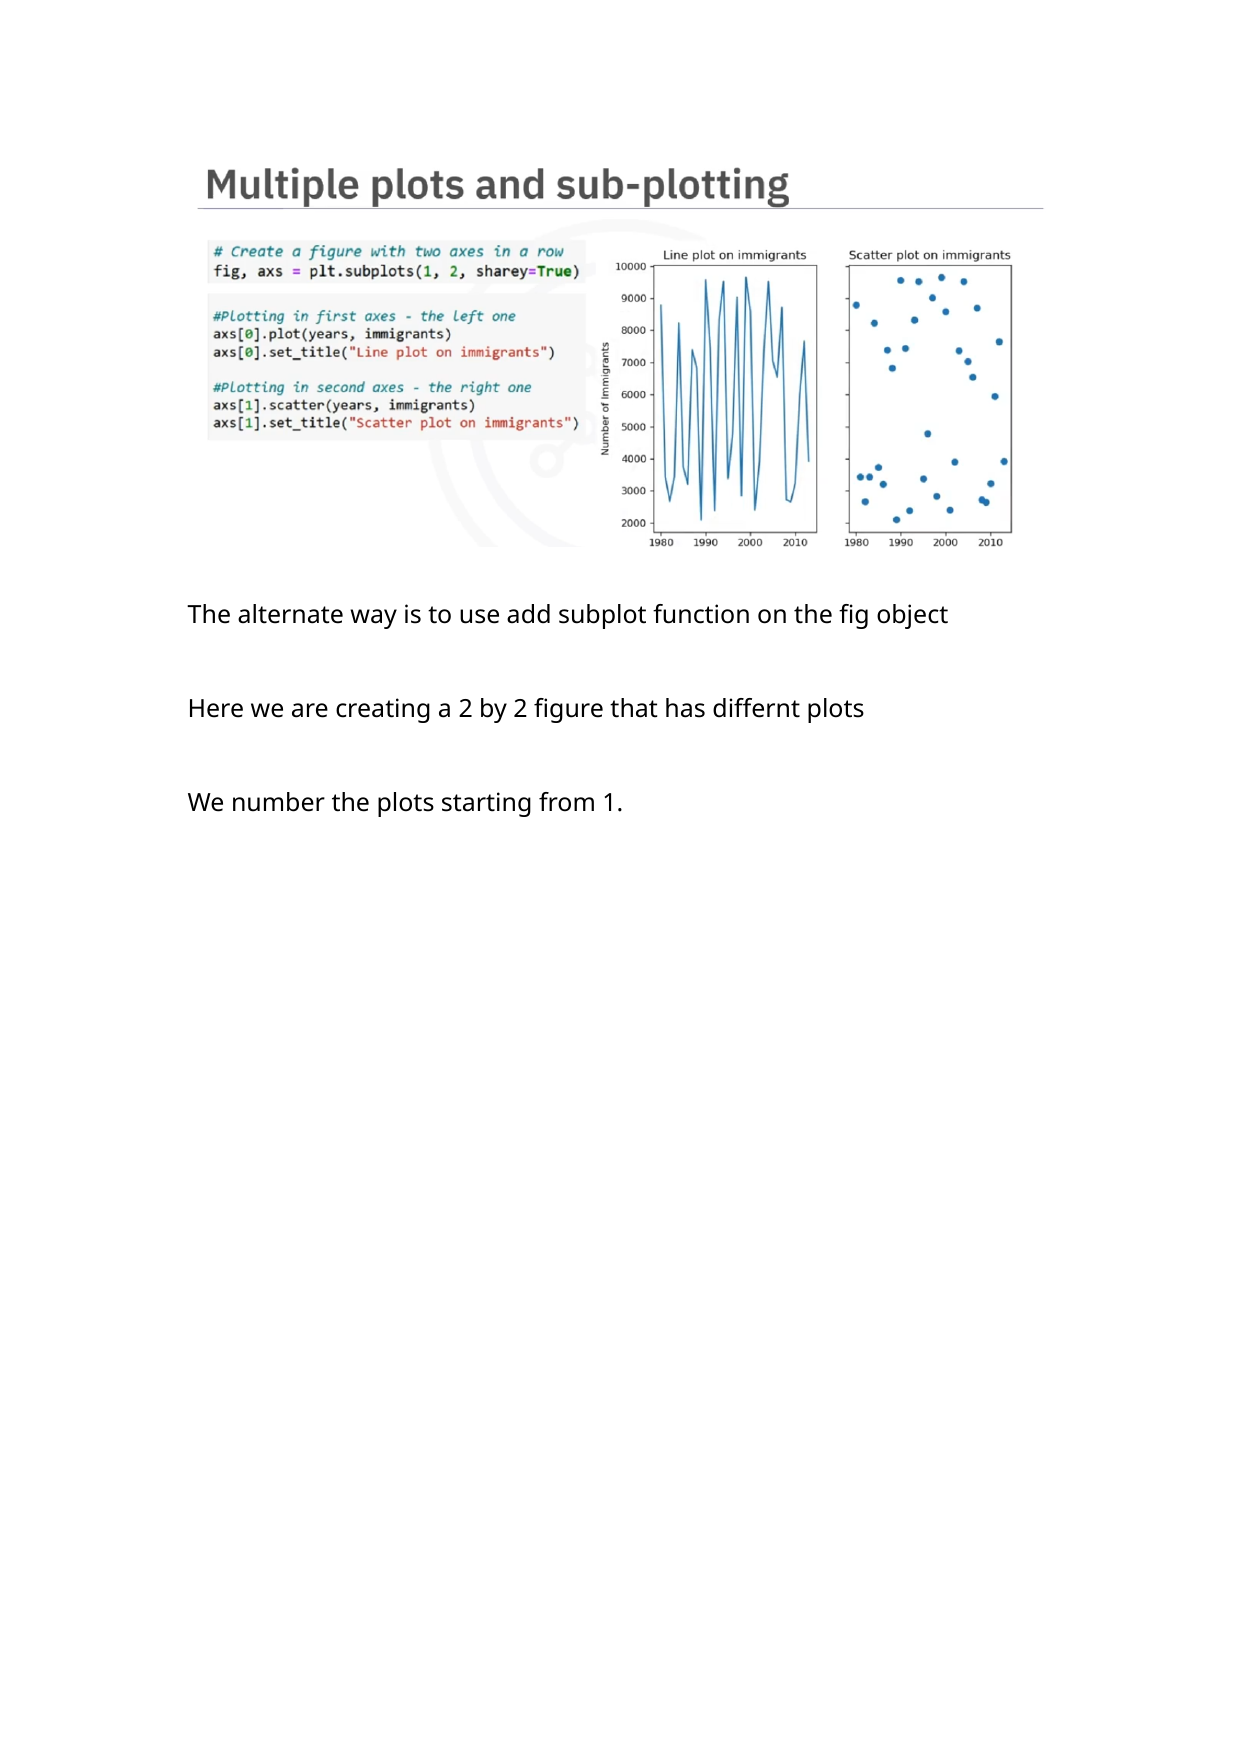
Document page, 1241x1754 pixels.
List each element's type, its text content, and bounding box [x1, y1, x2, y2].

list The alternate way is to use add subplot function on the fig object [187, 581, 1053, 646]
list We number the plots starting from 1. [187, 769, 1053, 834]
picture [187, 162, 1053, 547]
list Here we are creating a 2 by 2 figure that has differnt plots [187, 675, 1053, 740]
